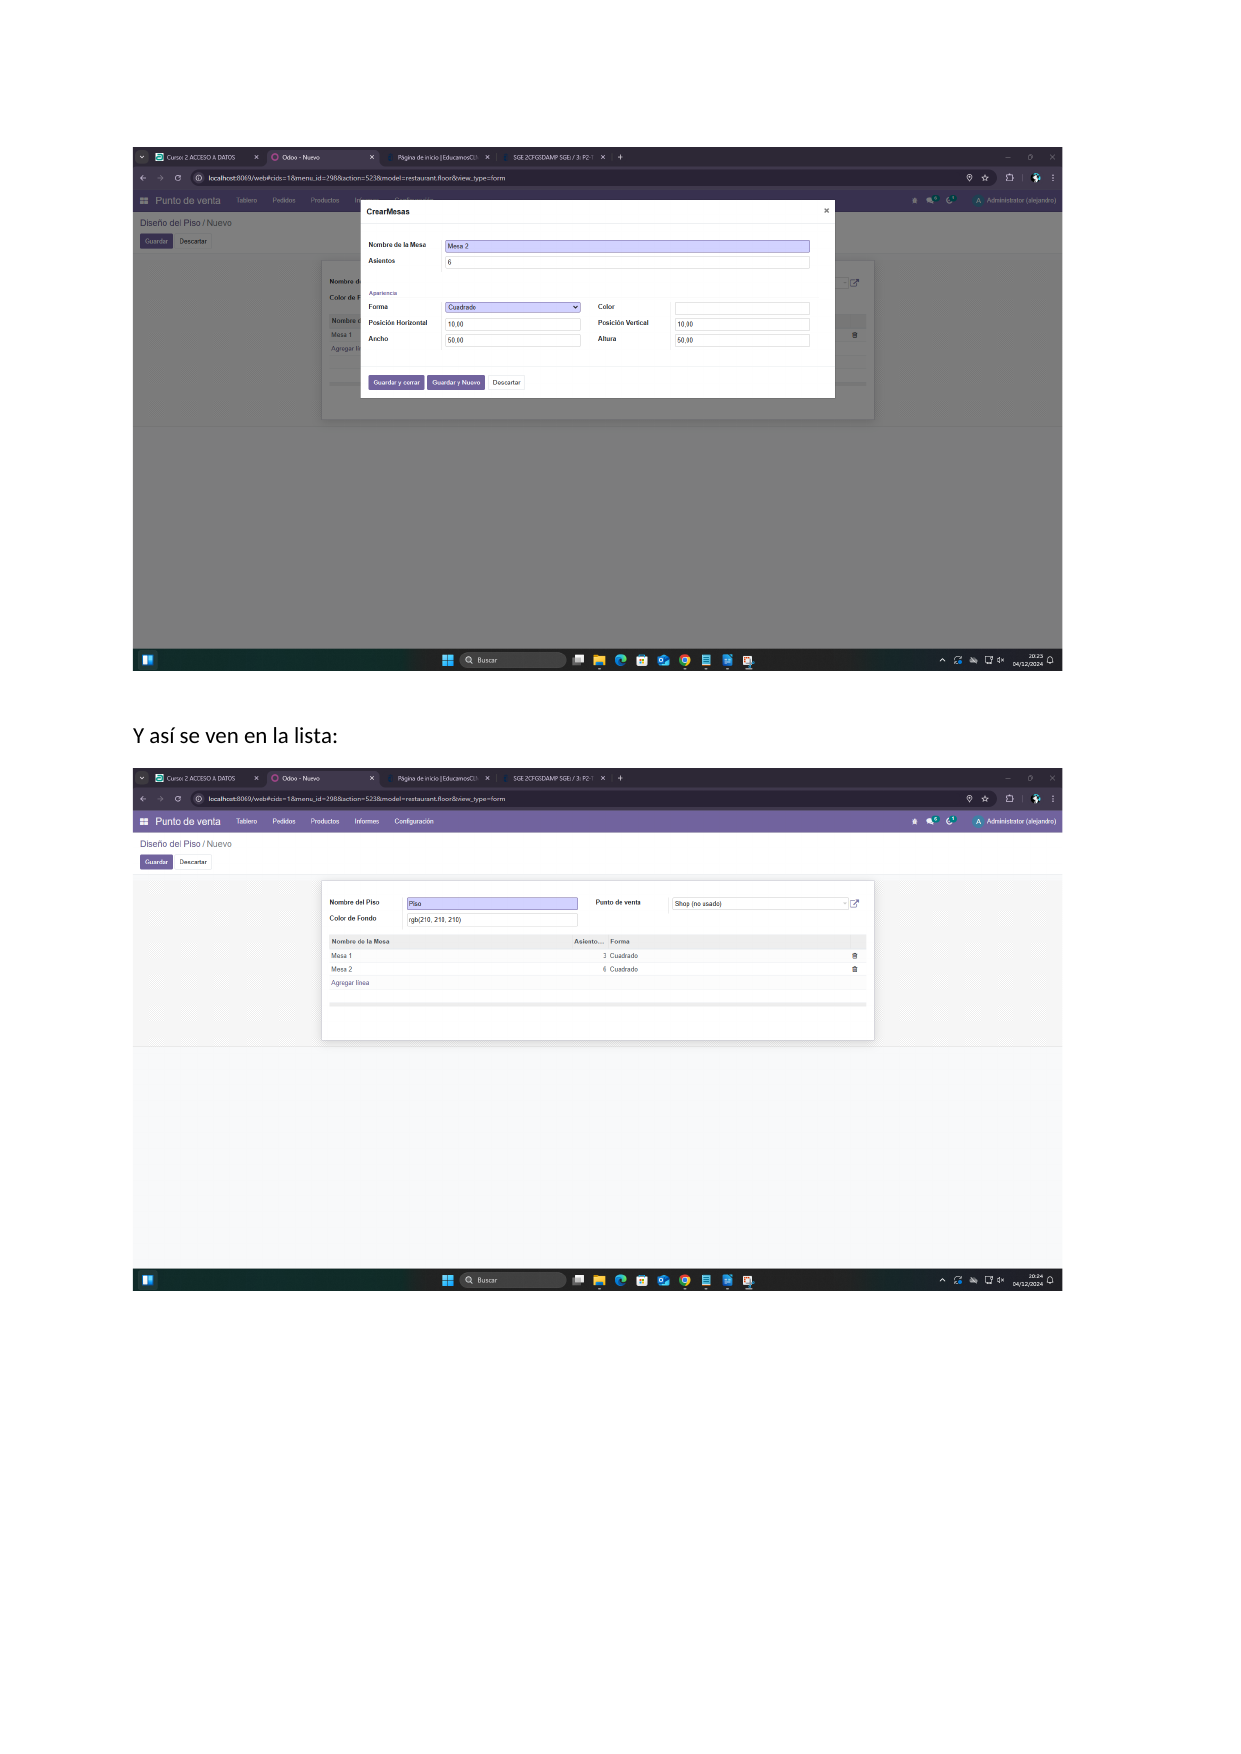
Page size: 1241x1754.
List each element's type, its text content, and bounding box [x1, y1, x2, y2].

picture [132, 147, 1063, 671]
picture [132, 768, 1063, 1291]
text Y así se ven en la lista: [133, 721, 1062, 749]
